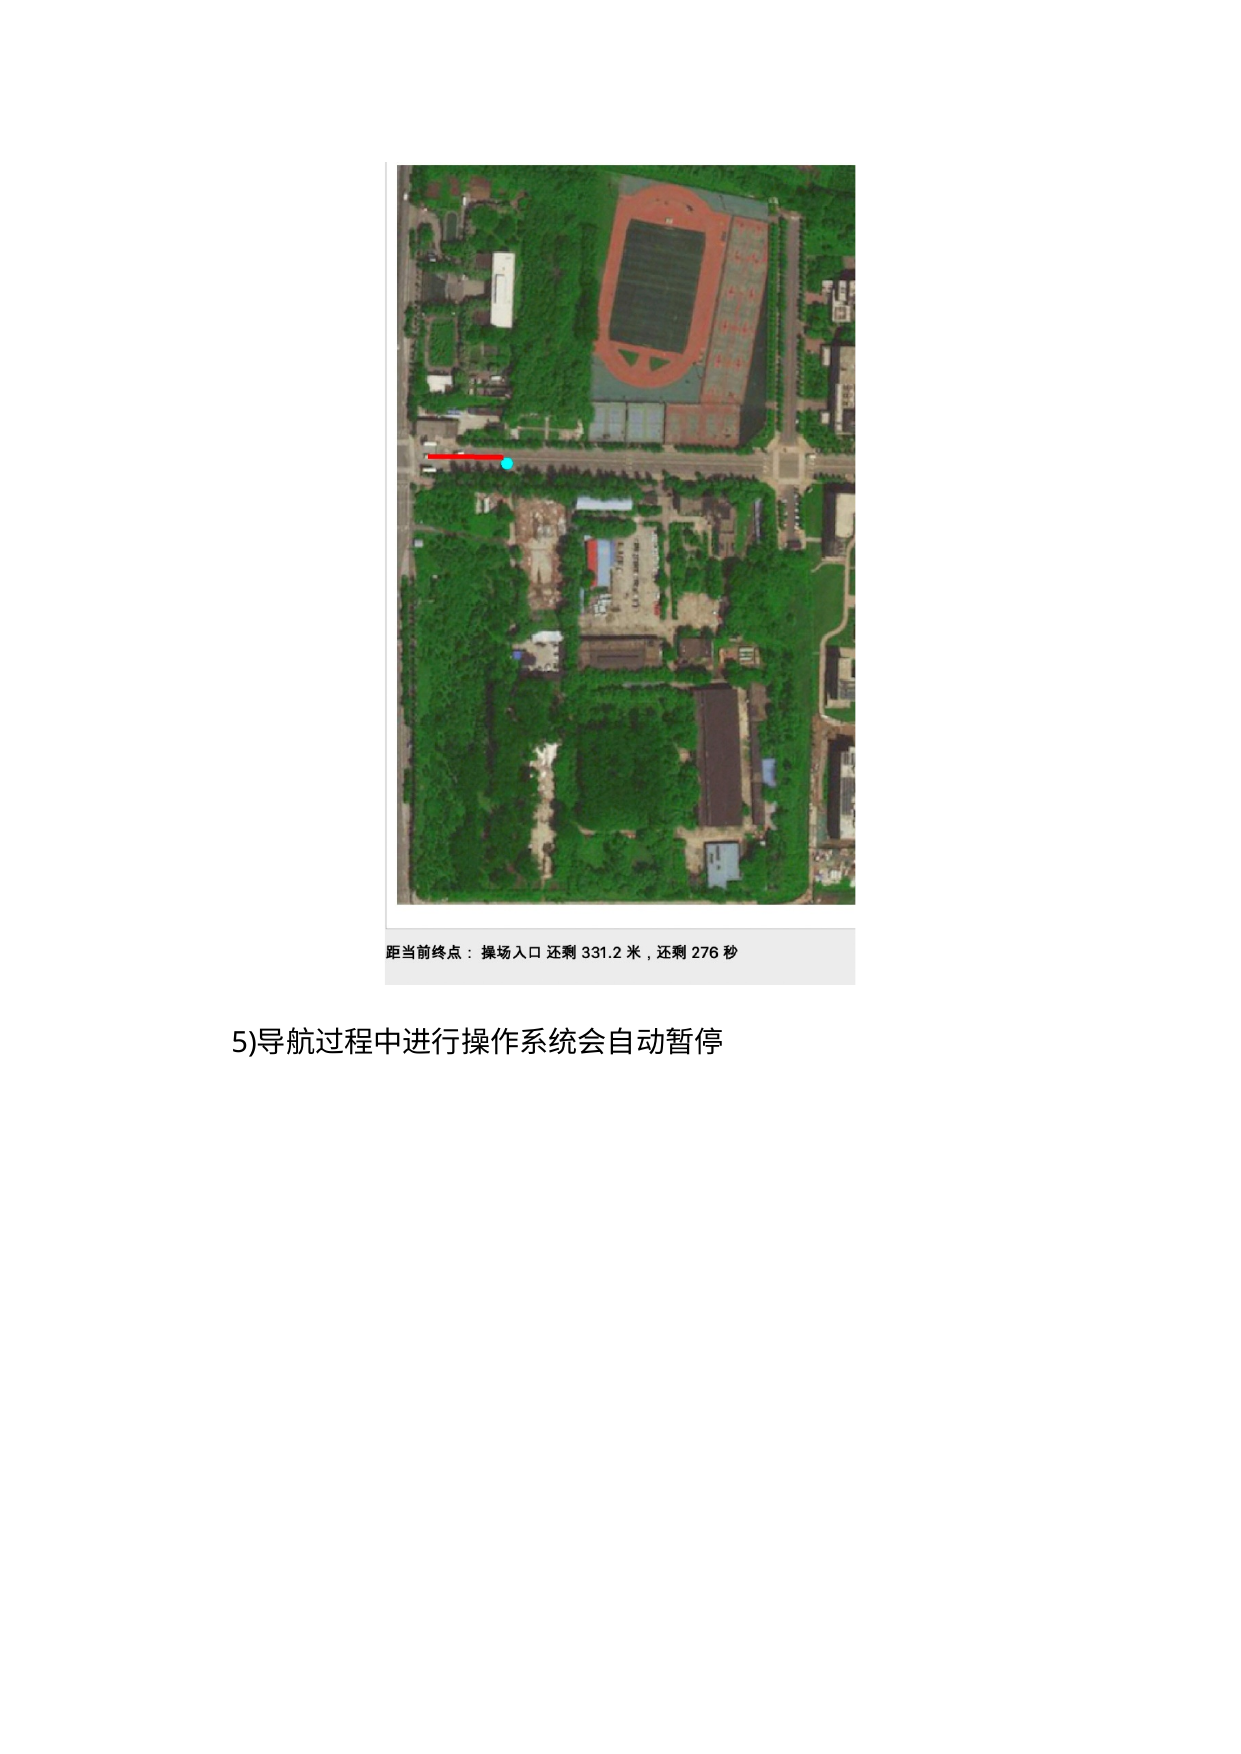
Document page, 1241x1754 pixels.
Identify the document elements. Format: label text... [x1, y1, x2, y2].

text 5)导航过程中进行操作系统会自动暂停 [187, 1007, 1053, 1072]
picture [384, 162, 856, 985]
